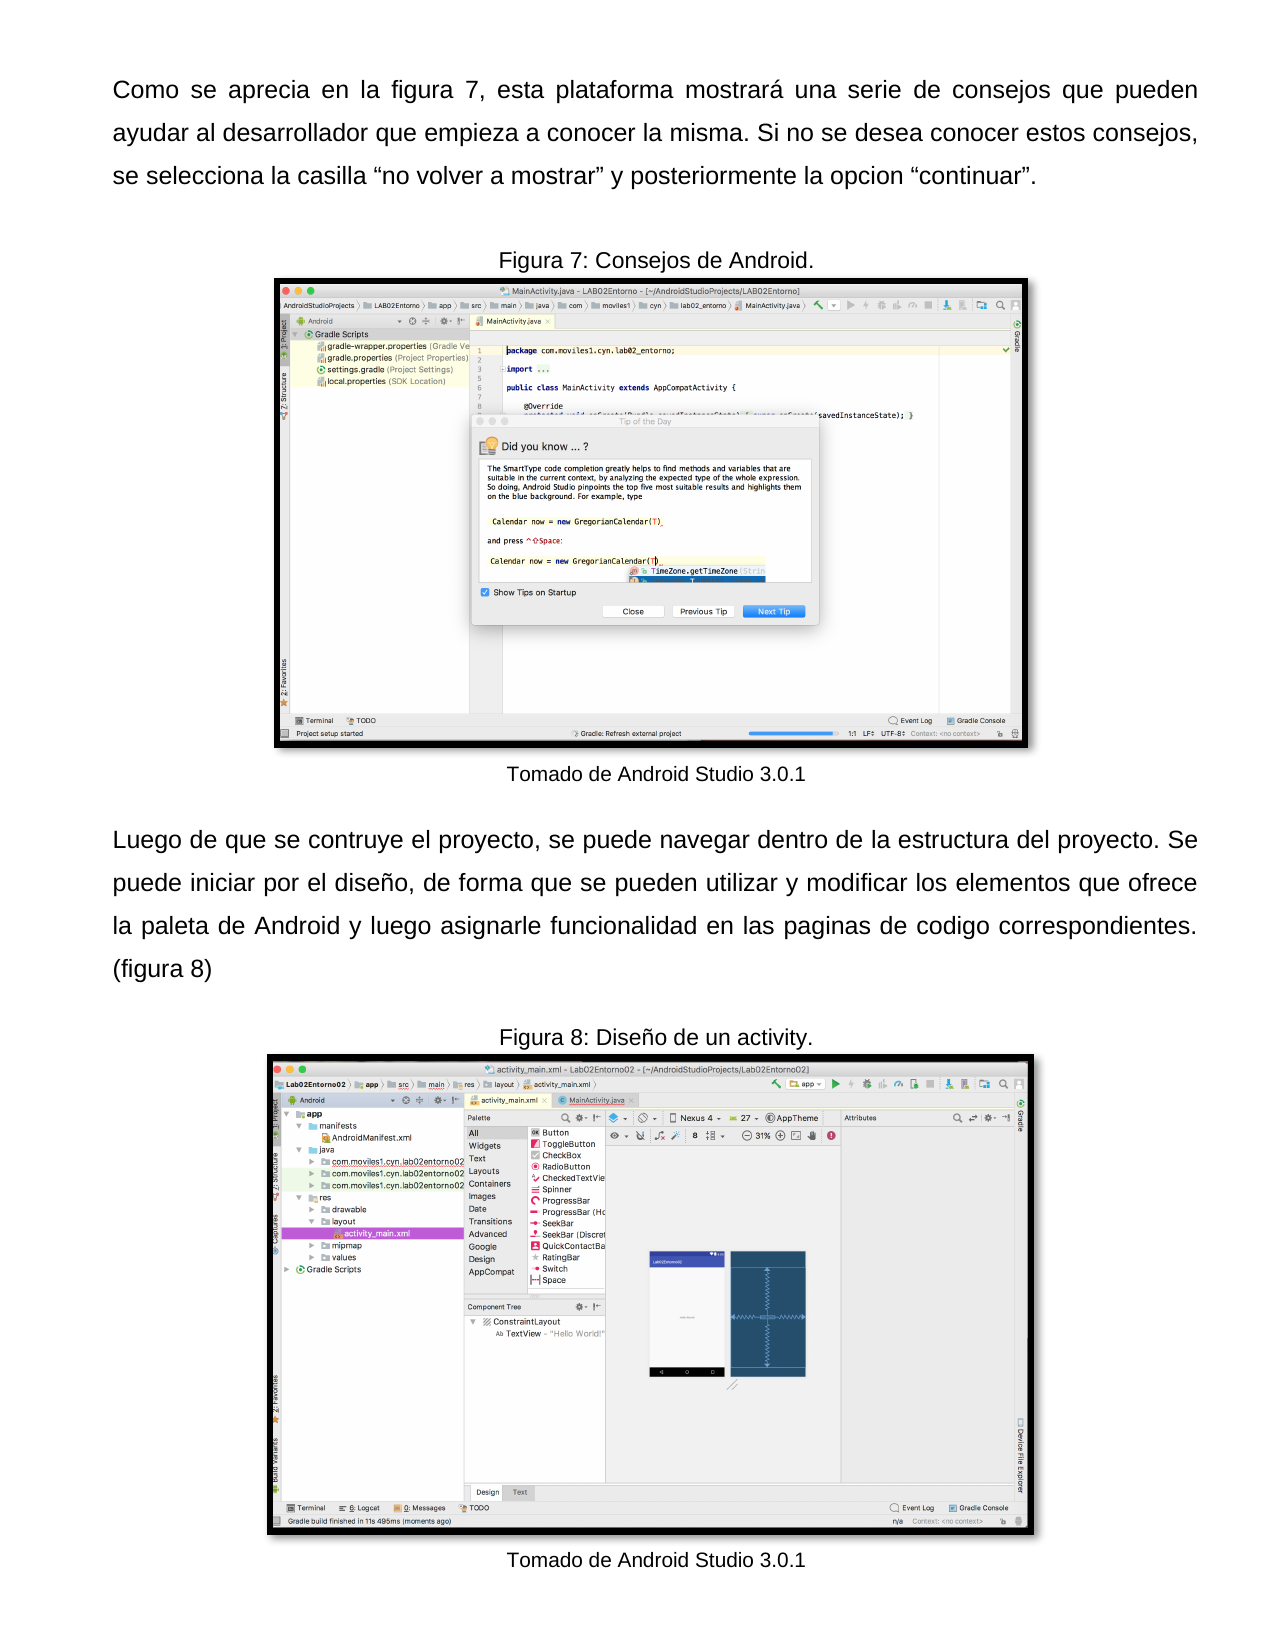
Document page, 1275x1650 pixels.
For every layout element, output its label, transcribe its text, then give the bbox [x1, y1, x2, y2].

text Tomado de Android Studio 3.0.1 [112, 1548, 1200, 1572]
text Tomado de Android Studio 3.0.1 [112, 762, 1200, 786]
picture [273, 1061, 1028, 1528]
text Figura 7: Consejos de Android. [112, 247, 1200, 274]
text Luego de que se contruye el proyecto, se puede navegar dentro de la estructura del proyecto. Se puede iniciar por el diseño, de forma que se pueden utilizar y modificar los elementos que ofrece la paleta de Android y luego asignarle funcionalidad en las paginas de codigo correspondientes. (figura 8) [112, 825, 1200, 983]
text Como se aprecia en la figura 7, esta plataforma mostrará una serie de consejos que pueden ayudar al desarrollador que empieza a conocer la misma. Si no se desea conocer estos consejos, se selecciona la casilla “no volver a mostrar” y posteriormente la opcion “continuar”. [112, 75, 1200, 190]
picture [280, 284, 1022, 741]
text Figura 8: Diseño de un activity. [112, 1024, 1200, 1050]
